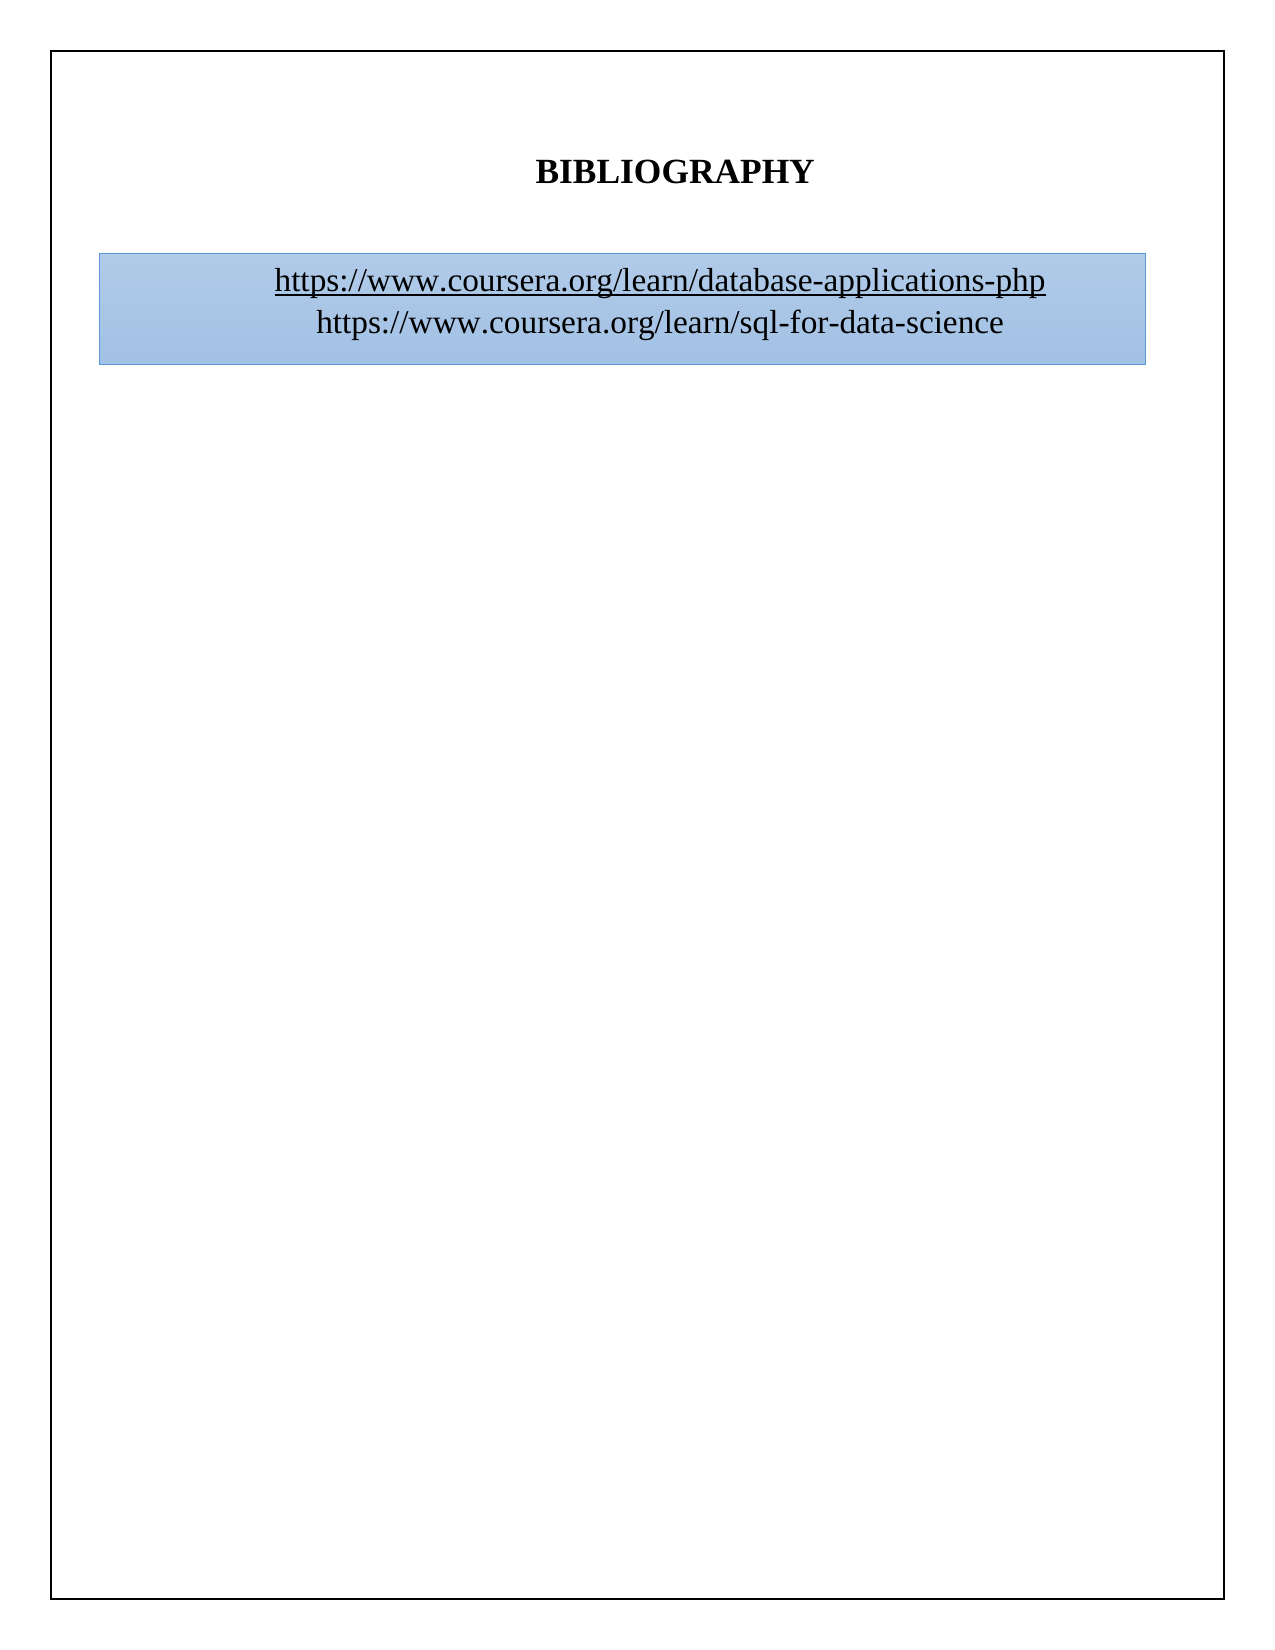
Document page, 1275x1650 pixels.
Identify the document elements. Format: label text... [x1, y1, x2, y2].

list BIBLIOGRAPHY [225, 150, 1125, 191]
